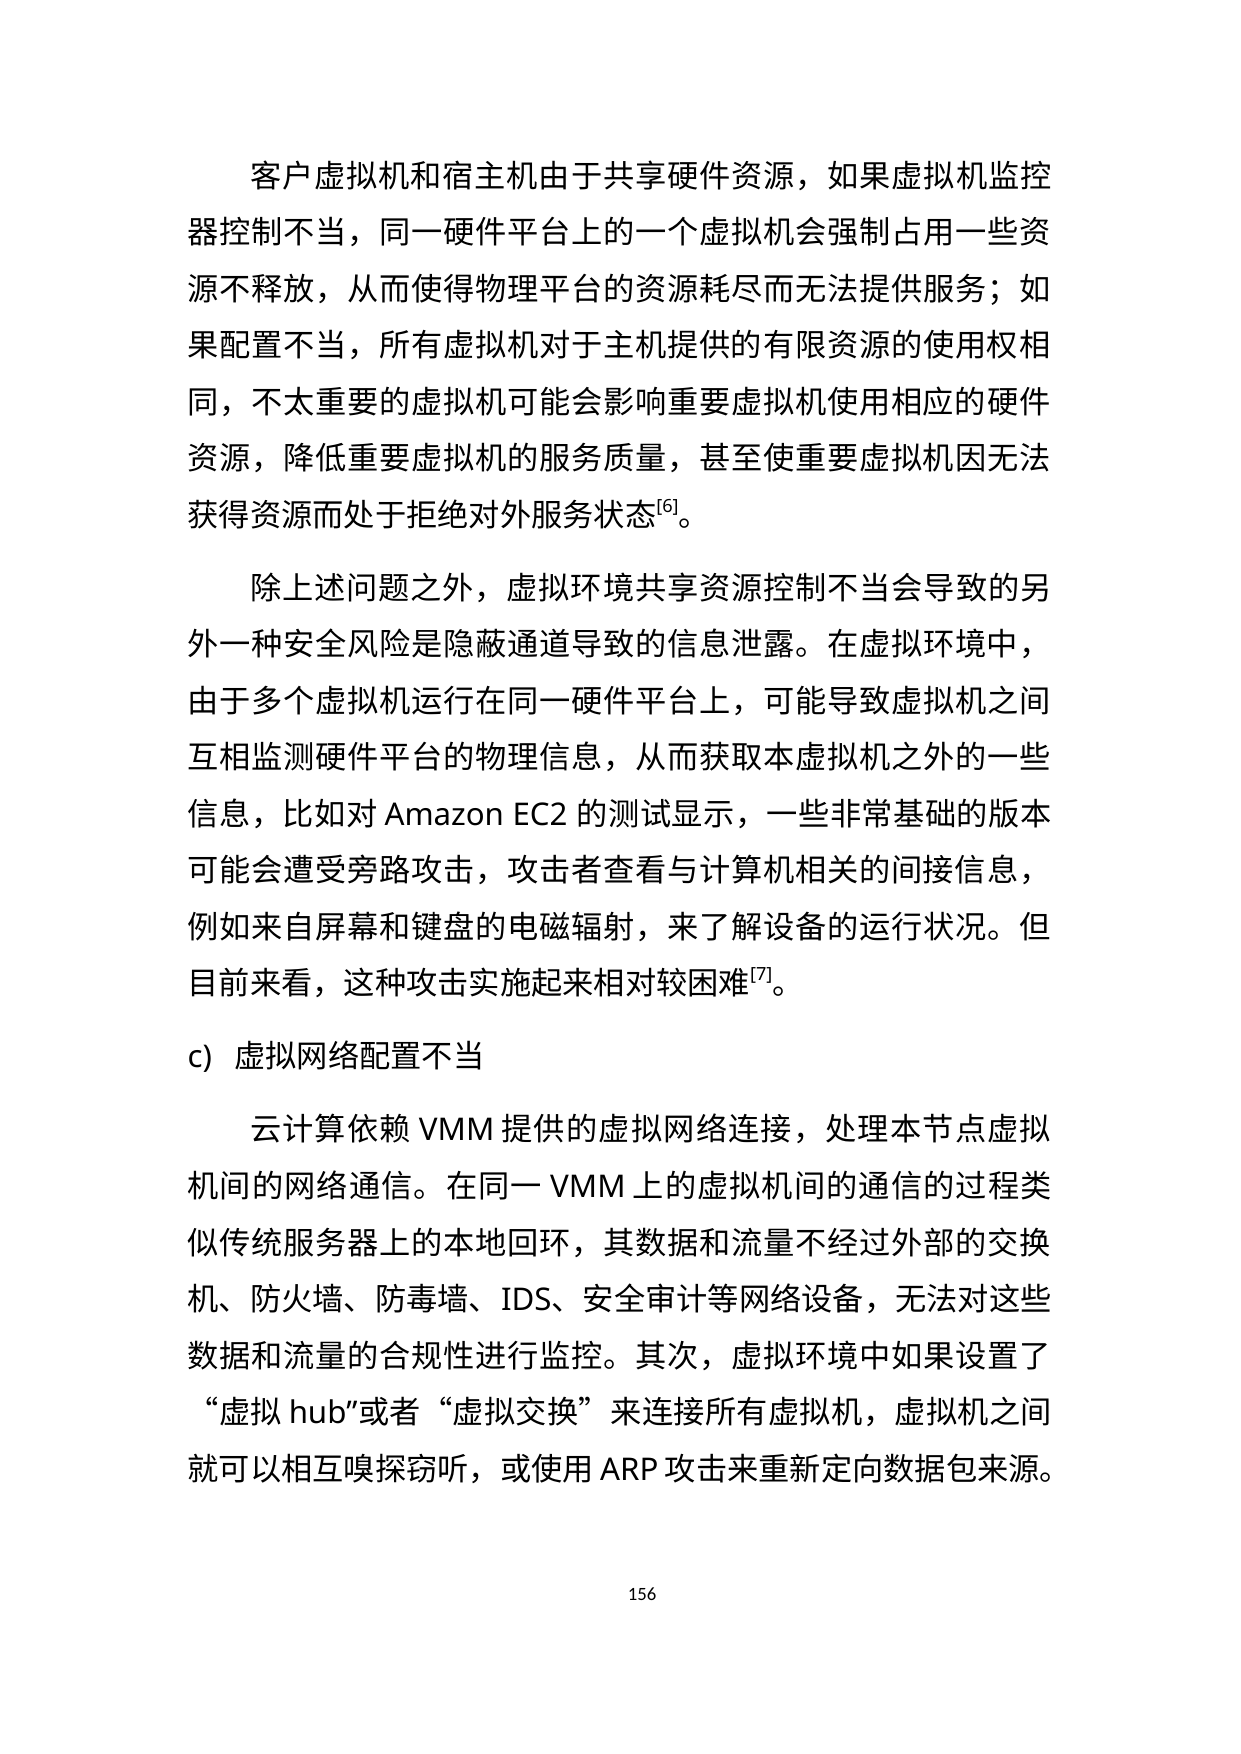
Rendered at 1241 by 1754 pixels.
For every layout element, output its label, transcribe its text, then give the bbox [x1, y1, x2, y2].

text 除上述问题之外，虚拟环境共享资源控制不当会导致的另外一种安全风险是隐蔽通道导致的信息泄露。在虚拟环境中，由于多个虚拟机运行在同一硬件平台上，可能导致虚拟机之间互相监测硬件平台的物理信息，从而获取本虚拟机之外的一些信息，比如对Amazon EC2 的测试显示，一些非常基础的版本可能会遭受旁路攻击，攻击者查看与计算机相关的间接信息，例如来自屏幕和键盘的电磁辐射，来了解设备的运行状况。但目前来看，这种攻击实施起来相对较困难[7]。 [187, 563, 1053, 1004]
text 客户虚拟机和宿主机由于共享硬件资源，如果虚拟机监控器控制不当，同一硬件平台上的一个虚拟机会强制占用一些资源不释放，从而使得物理平台的资源耗尽而无法提供服务；如果配置不当，所有虚拟机对于主机提供的有限资源的使用权相同，不太重要的虚拟机可能会影响重要虚拟机使用相应的硬件资源，降低重要虚拟机的服务质量，甚至使重要虚拟机因无法获得资源而处于拒绝对外服务状态[6]。 [187, 151, 1053, 535]
text 云计算依赖VMM提供的虚拟网络连接，处理本节点虚拟机间的网络通信。在同一VMM上的虚拟机间的通信的过程类似传统服务器上的本地回环，其数据和流量不经过外部的交换机、防火墙、防毒墙、IDS、安全审计等网络设备，无法对这些数据和流量的合规性进行监控。其次，虚拟环境中如果设置了“虚拟hub”或者“虚拟交换”来连接所有虚拟机，虚拟机之间就可以相互嗅探窃听，或使用ARP攻击来重新定向数据包来源。 [187, 1104, 1053, 1489]
list 虚拟网络配置不当 [187, 1031, 1053, 1077]
